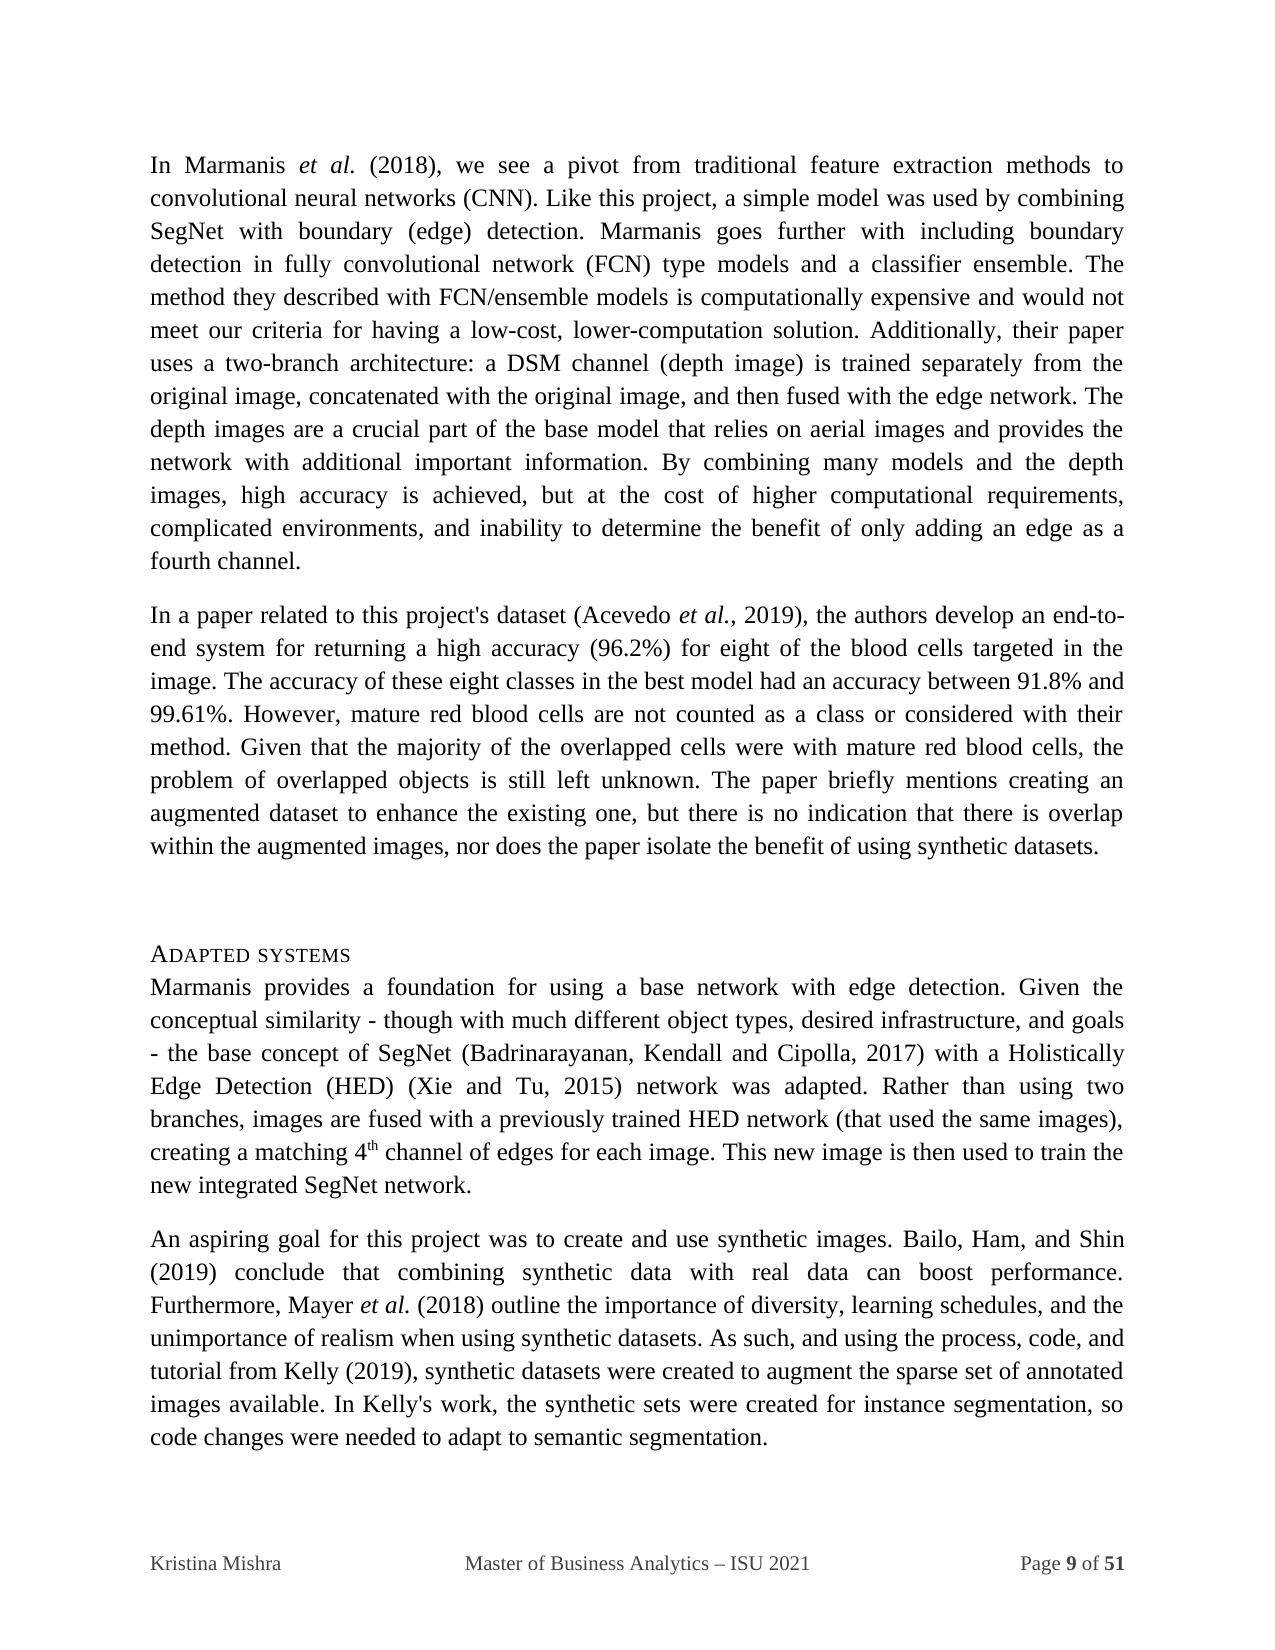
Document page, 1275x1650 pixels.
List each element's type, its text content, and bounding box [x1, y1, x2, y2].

subtitle Adapted systems [150, 939, 1125, 968]
text Marmanis provides a foundation for using a base network with edge detection. Given the conceptual similarity - though with much different object types, desired infrastructure, and goals - the base concept of SegNet (Badrinarayanan, Kendall and Cipolla, 2017) with a Holistically Edge Detection (HED) (Xie and Tu, 2015) network was adapted. Rather than using two branches, images are fused with a previously trained HED network (that used the same images), creating a matching 4th channel of edges for each image. This new image is then used to train the new integrated SegNet network. [150, 972, 1125, 1199]
text In Marmanis et al. (2018), we see a pivot from traditional feature extraction methods to convolutional neural networks (CNN). Like this project, a simple model was used by combining SegNet with boundary (edge) detection. Marmanis goes further with including boundary detection in fully convolutional network (FCN) type models and a classifier ensemble. The method they described with FCN/ensemble models is computationally expensive and would not meet our criteria for having a low-cost, lower-computation solution. Additionally, their paper uses a two-branch architecture: a DSM channel (depth image) is trained separately from the original image, concatenated with the original image, and then fused with the edge network. The depth images are a crucial part of the base model that relies on aerial images and provides the network with additional important information. By combining many models and the depth images, high accuracy is achieved, but at the cost of higher computational requirements, complicated environments, and inability to determine the benefit of only adding an edge as a fourth channel. [150, 150, 1125, 575]
text In a paper related to this project's dataset (Acevedo et al., 2019), the authors develop an end-to-end system for returning a high accuracy (96.2%) for eight of the blood cells targeted in the image. The accuracy of these eight classes in the best model had an accuracy between 91.8% and 99.61%. However, mature red blood cells are not counted as a class or considered with their method. Given that the majority of the overlapped cells were with mature red blood cells, the problem of overlapped objects is still left unknown. The paper briefly mentions creating an augmented dataset to enhance the existing one, but there is no indication that there is overlap within the augmented images, nor does the paper isolate the benefit of using synthetic datasets. [150, 600, 1125, 860]
text An aspiring goal for this project was to create and use synthetic images. Bailo, Ham, and Shin (2019) conclude that combining synthetic data with real data can boost performance. Furthermore, Mayer et al. (2018) outline the importance of diversity, learning schedules, and the unimportance of realism when using synthetic datasets. As such, and using the process, code, and tutorial from Kelly (2019), synthetic datasets were created to augment the sparse set of annotated images available. In Kelly's work, the synthetic sets were created for instance segmentation, so code changes were needed to adapt to semantic segmentation. [150, 1224, 1125, 1451]
